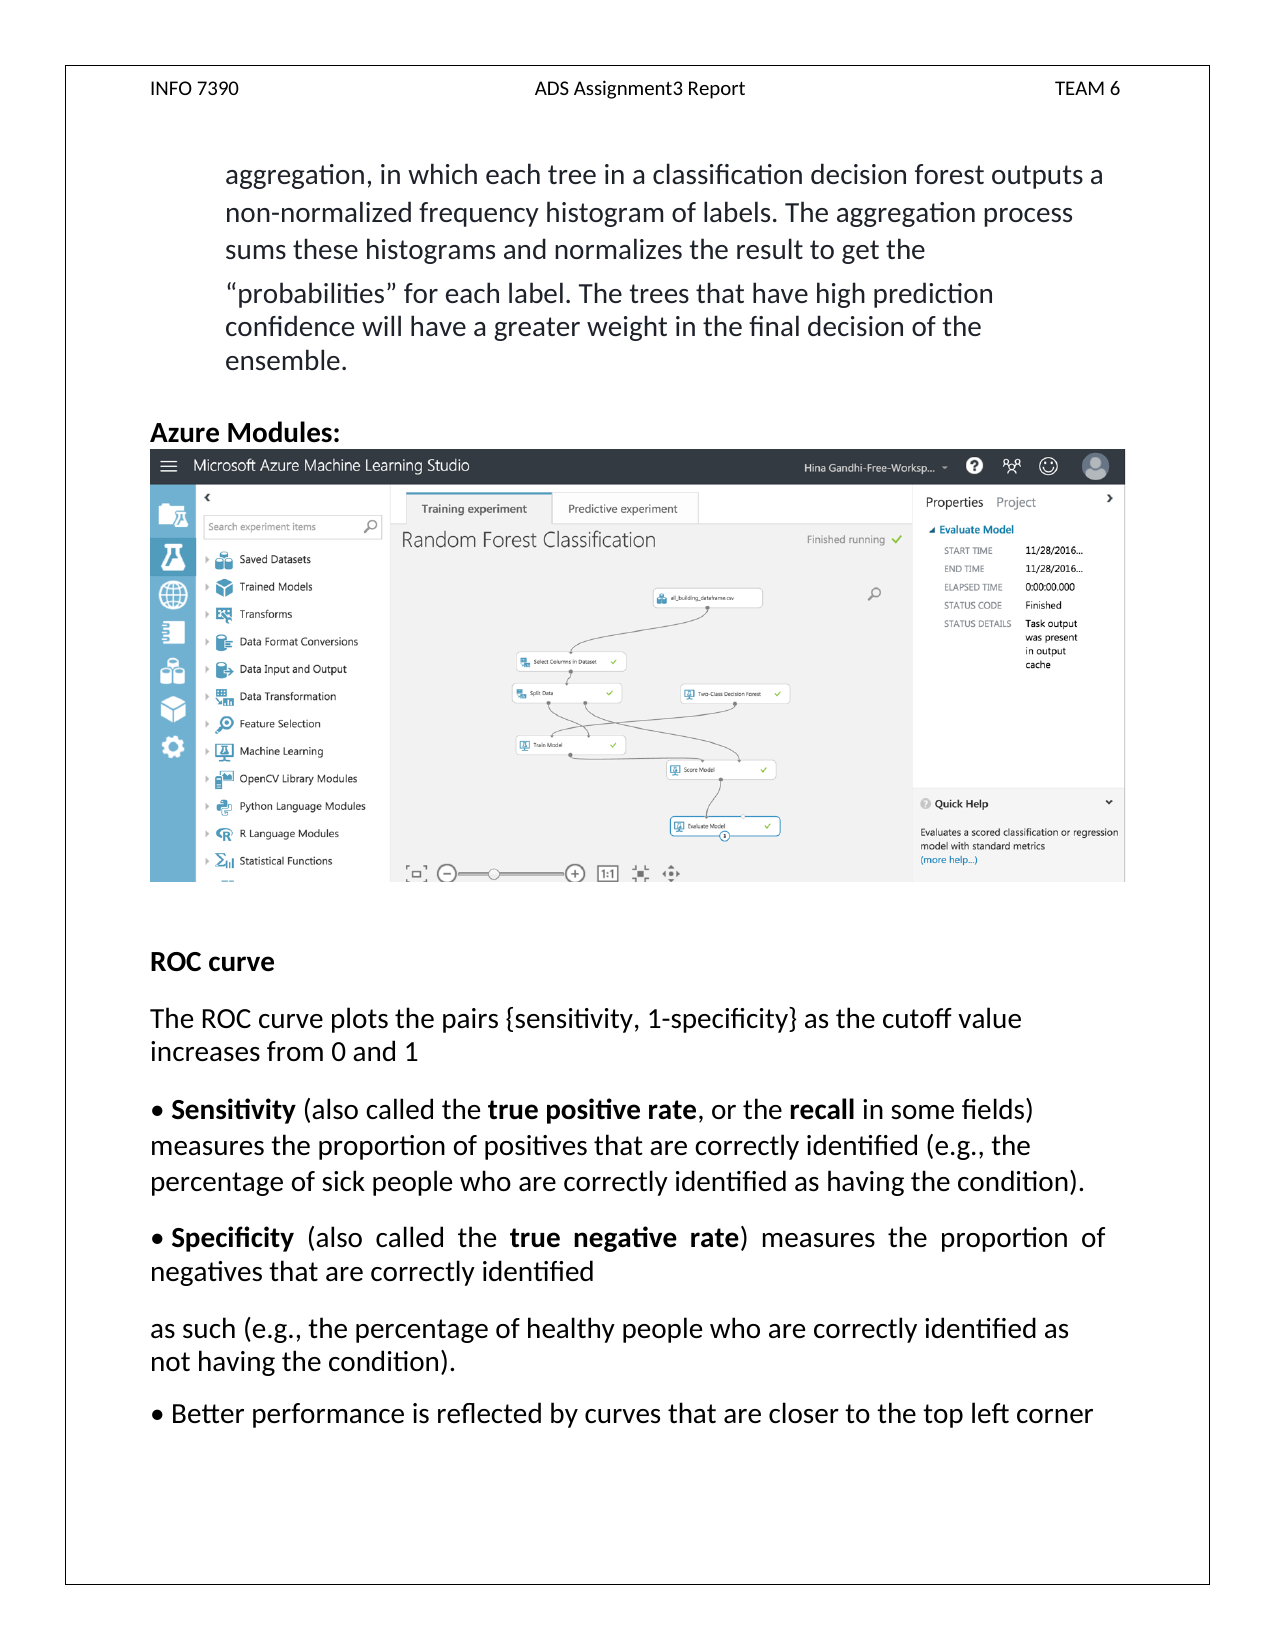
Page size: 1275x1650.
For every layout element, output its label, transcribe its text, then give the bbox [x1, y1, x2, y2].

list Sensitivity (also called the true positive rate, or the recall in some fields) measures the proportion of positives that are correctly identified (e.g., the percentage of sick people who are correctly identified as having the condition). [150, 1091, 1119, 1199]
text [225, 156, 1123, 267]
text The ROC curve plots the pairs {sensitivity, 1-specificity} as the cutoff value increases from 0 and 1 [150, 1001, 1112, 1069]
text as such (e.g., the percentage of healthy people who are correctly identified as not having the condition). [150, 1311, 1087, 1379]
text “probabilities” for each label. The trees that have high prediction confidence will have a greater weight in the final decision of the ensemble. [225, 277, 1064, 378]
text • Better performance is reflected by curves that are closer to the top left corner [150, 1395, 1125, 1431]
text Azure Modules: [150, 414, 1125, 449]
picture [150, 449, 1125, 882]
list Specificity (also called the true negative rate) measures the proportion of negatives that are correctly identified [150, 1221, 1106, 1288]
text ROC curve [150, 943, 1125, 979]
